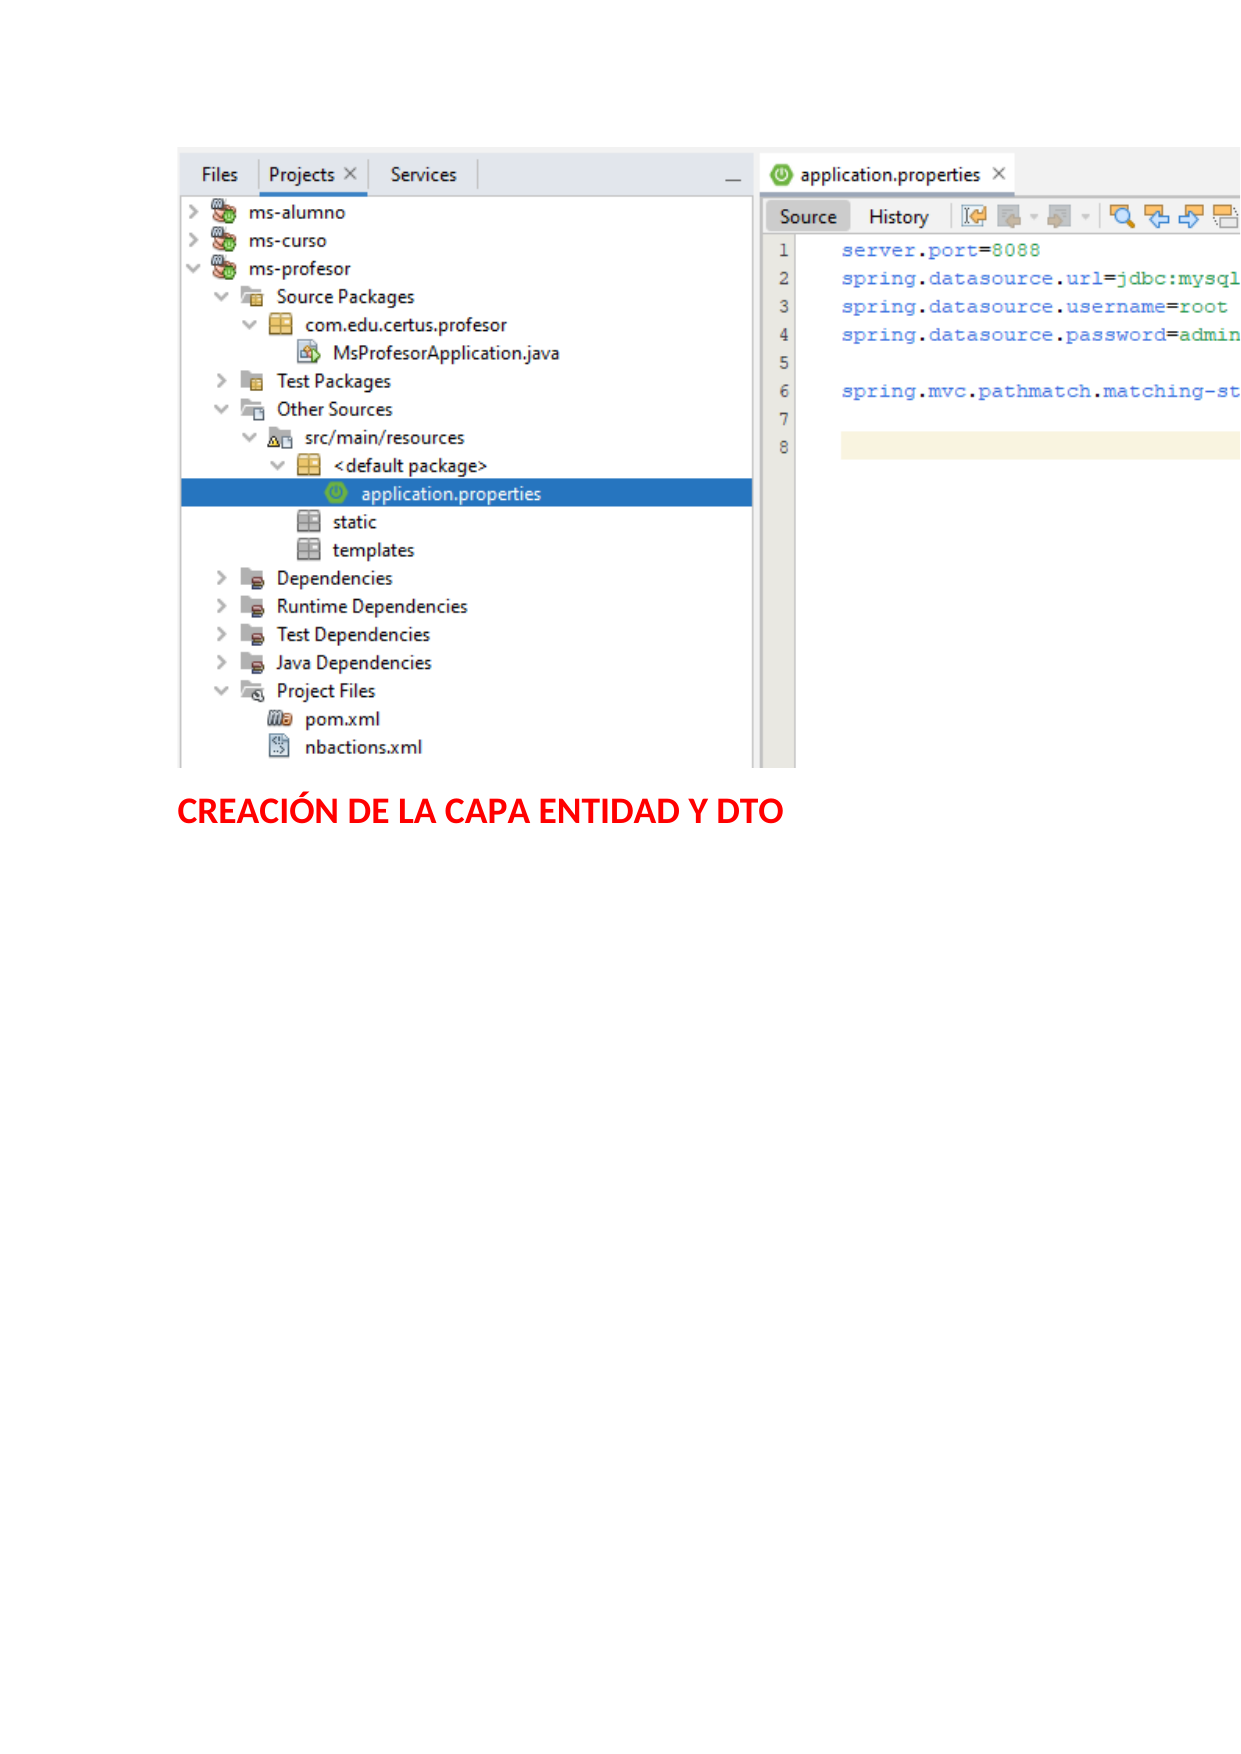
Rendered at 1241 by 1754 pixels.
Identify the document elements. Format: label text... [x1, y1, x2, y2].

text CREACIÓN DE LA CAPA ENTIDAD Y DTO [177, 787, 1063, 833]
picture [177, 147, 1241, 768]
